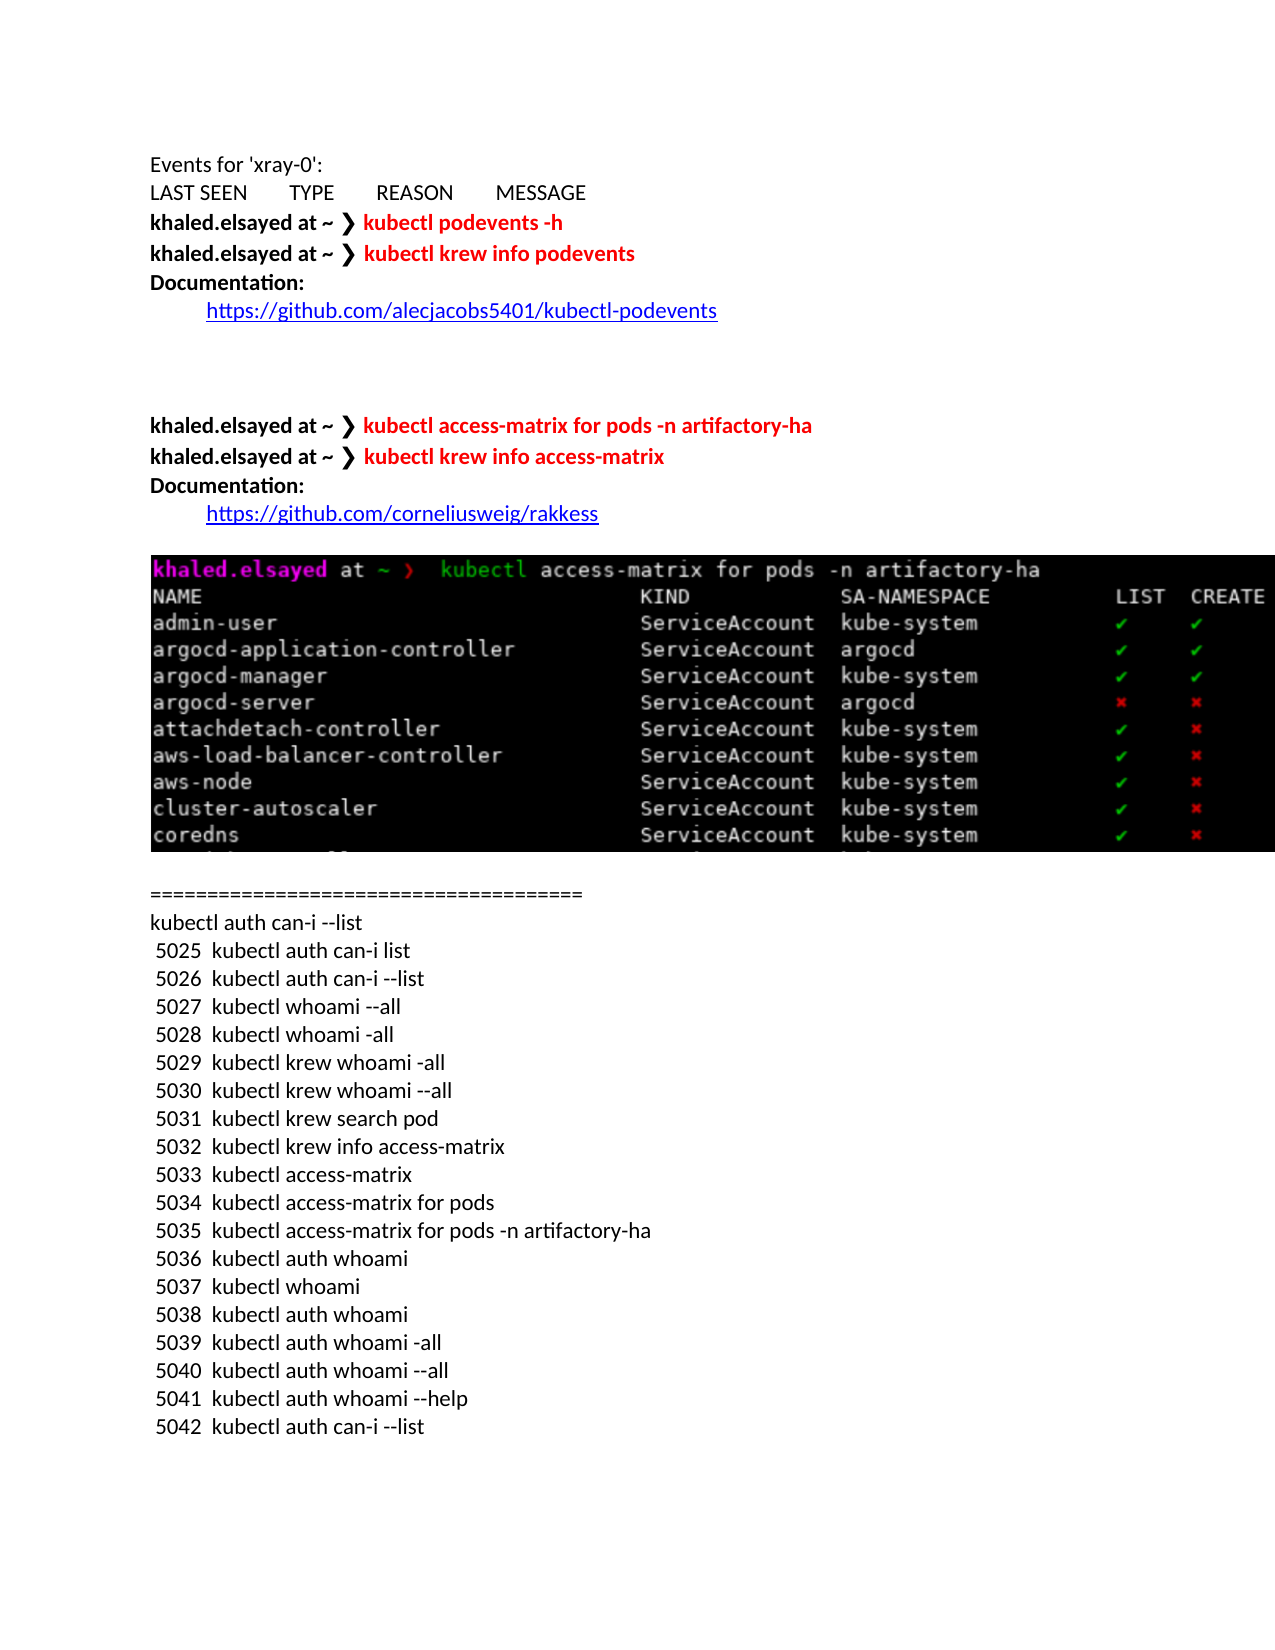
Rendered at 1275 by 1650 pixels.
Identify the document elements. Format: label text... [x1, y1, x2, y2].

picture [150, 555, 1275, 852]
text 5035 kubectl access-matrix for pods -n artifactory-ha [150, 1216, 1125, 1244]
text https://github.com/alecjacobs5401/kubectl-podevents [206, 297, 1125, 324]
text khaled.elsayed at ~ ❯ kubectl podevents -h [150, 206, 1125, 237]
text https://github.com/corneliusweig/rakkess [206, 499, 1125, 527]
text Events for 'xray-0': [150, 150, 1125, 178]
text 5042 kubectl auth can-i --list [150, 1412, 1125, 1441]
text 5027 kubectl whoami --all [150, 992, 1125, 1020]
text 5033 kubectl access-matrix [150, 1160, 1125, 1188]
text 5034 kubectl access-matrix for pods [150, 1188, 1125, 1216]
text 5031 kubectl krew search pod [150, 1104, 1125, 1132]
text 5030 kubectl krew whoami --all [150, 1076, 1125, 1104]
text 5040 kubectl auth whoami --all [150, 1356, 1125, 1384]
text 5036 kubectl auth whoami [150, 1244, 1125, 1272]
text khaled.elsayed at ~ ❯ kubectl access-matrix for pods -n artifactory-ha [150, 409, 1125, 440]
text LAST SEEN TYPE REASON MESSAGE [150, 178, 1125, 206]
text 5028 kubectl whoami -all [150, 1020, 1125, 1048]
text 5029 kubectl krew whoami -all [150, 1048, 1125, 1076]
text 5032 kubectl krew info access-matrix [150, 1132, 1125, 1160]
text 5037 kubectl whoami [150, 1272, 1125, 1300]
text Documentation: [150, 268, 1125, 297]
text 5041 kubectl auth whoami --help [150, 1384, 1125, 1412]
text kubectl auth can-i --list [150, 908, 1125, 936]
text 5026 kubectl auth can-i --list [150, 964, 1125, 992]
text 5039 kubectl auth whoami -all [150, 1328, 1125, 1356]
text khaled.elsayed at ~ ❯ kubectl krew info access-matrix [150, 440, 1125, 471]
text Documentation: [150, 471, 1125, 499]
text khaled.elsayed at ~ ❯ kubectl krew info podevents [150, 237, 1125, 268]
text 5038 kubectl auth whoami [150, 1300, 1125, 1328]
text 5025 kubectl auth can-i list [150, 936, 1125, 964]
text ====================================== [150, 880, 1125, 908]
